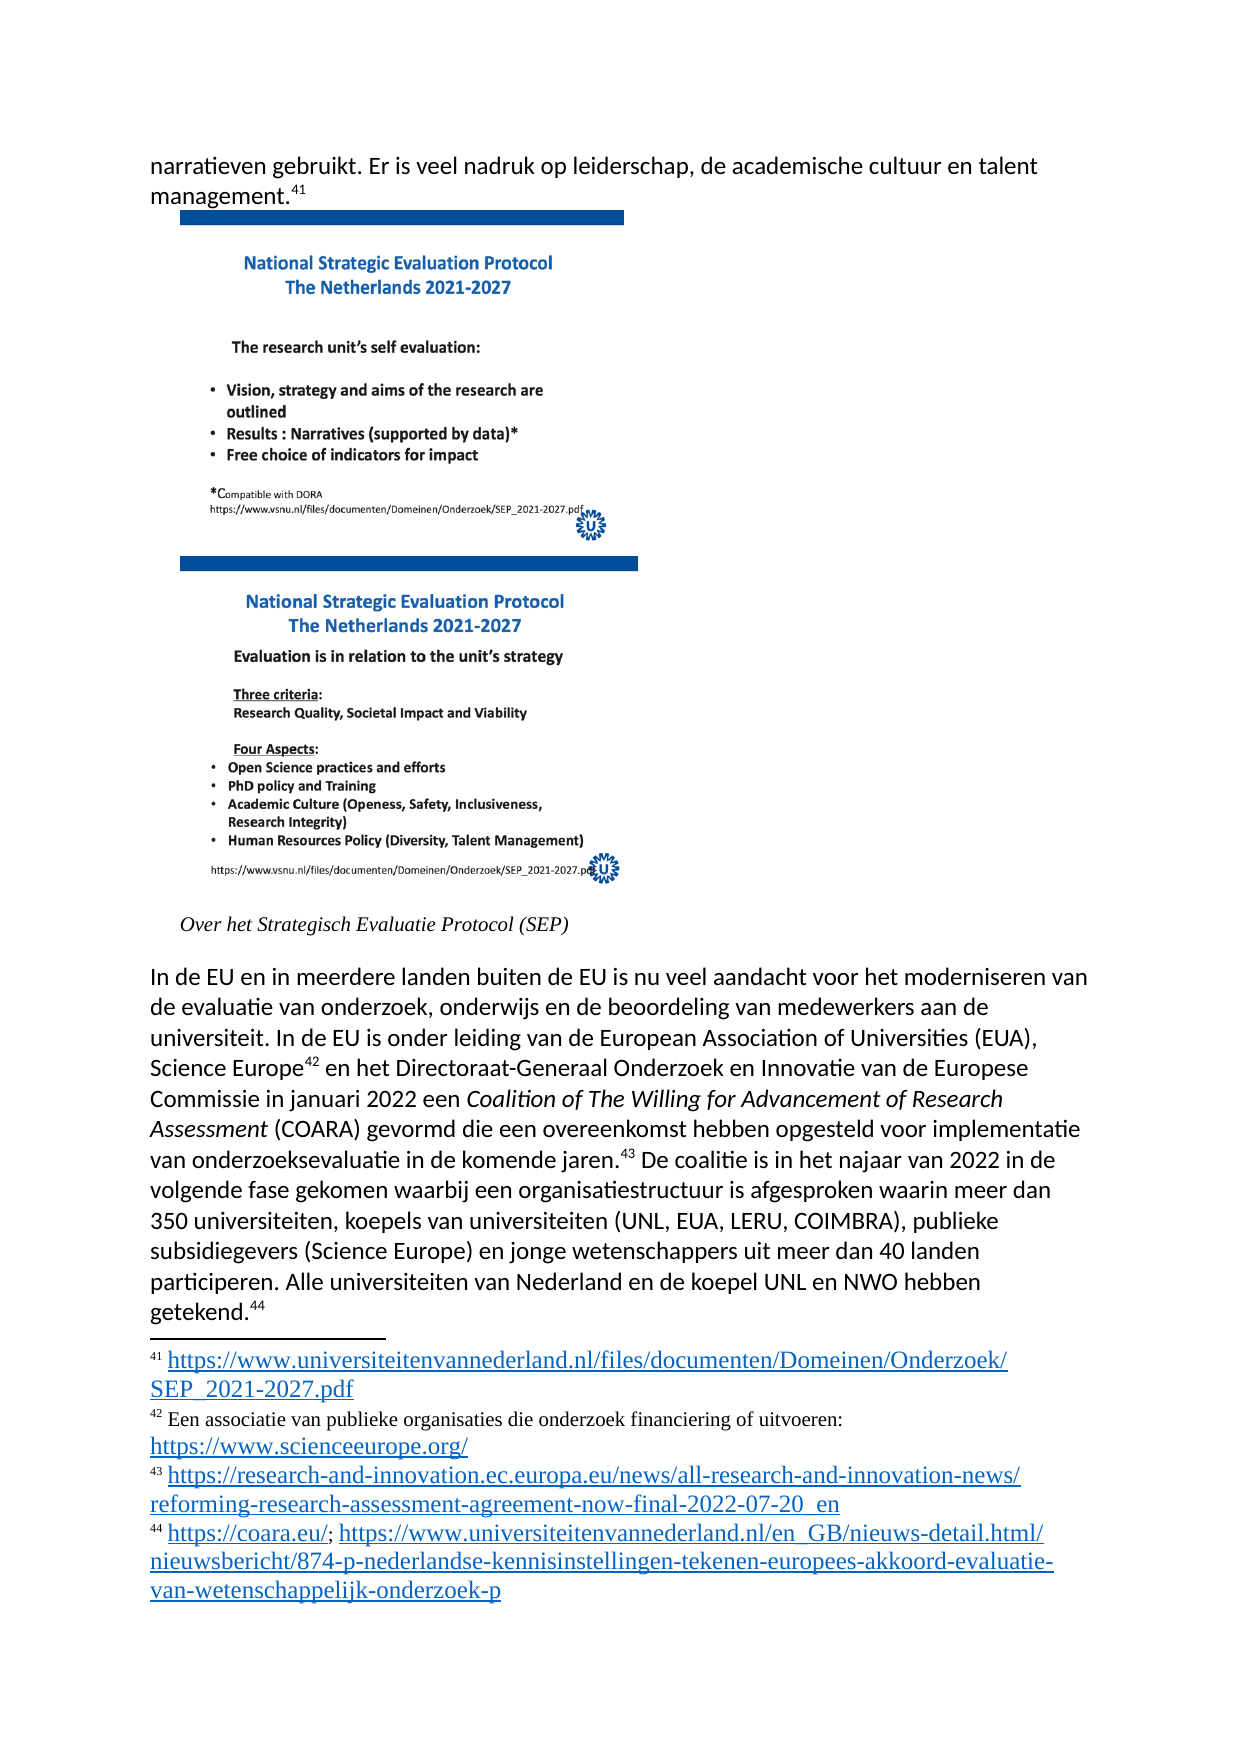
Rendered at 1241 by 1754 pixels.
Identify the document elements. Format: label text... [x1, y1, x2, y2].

text In de EU en in meerdere landen buiten de EU is nu veel aandacht voor het moderniseren van de evaluatie van onderzoek, onderwijs en de beoordeling van medewerkers aan de universiteit. In de EU is onder leiding van de European Association of Universities (EUA), Science Europe en het Directoraat-Generaal Onderzoek en Innovatie van de Europese Commissie in januari 2022 een Coalition of The Willing for Advancement of Research Assessment (COARA) gevormd die een overeenkomst hebben opgesteld voor implementatie van onderzoeksevaluatie in de komende jaren. De coalitie is in het najaar van 2022 in de volgende fase gekomen waarbij een organisatiestructuur is afgesproken waarin meer dan 350 universiteiten, koepels van universiteiten (UNL, EUA, LERU, COIMBRA), publieke subsidiegevers (Science Europe) en jonge wetenschappers uit meer dan 40 landen participeren. Alle universiteiten van Nederland en de koepel UNL en NWO hebben getekend. [150, 961, 1090, 1327]
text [150, 150, 1090, 211]
picture [180, 210, 638, 899]
